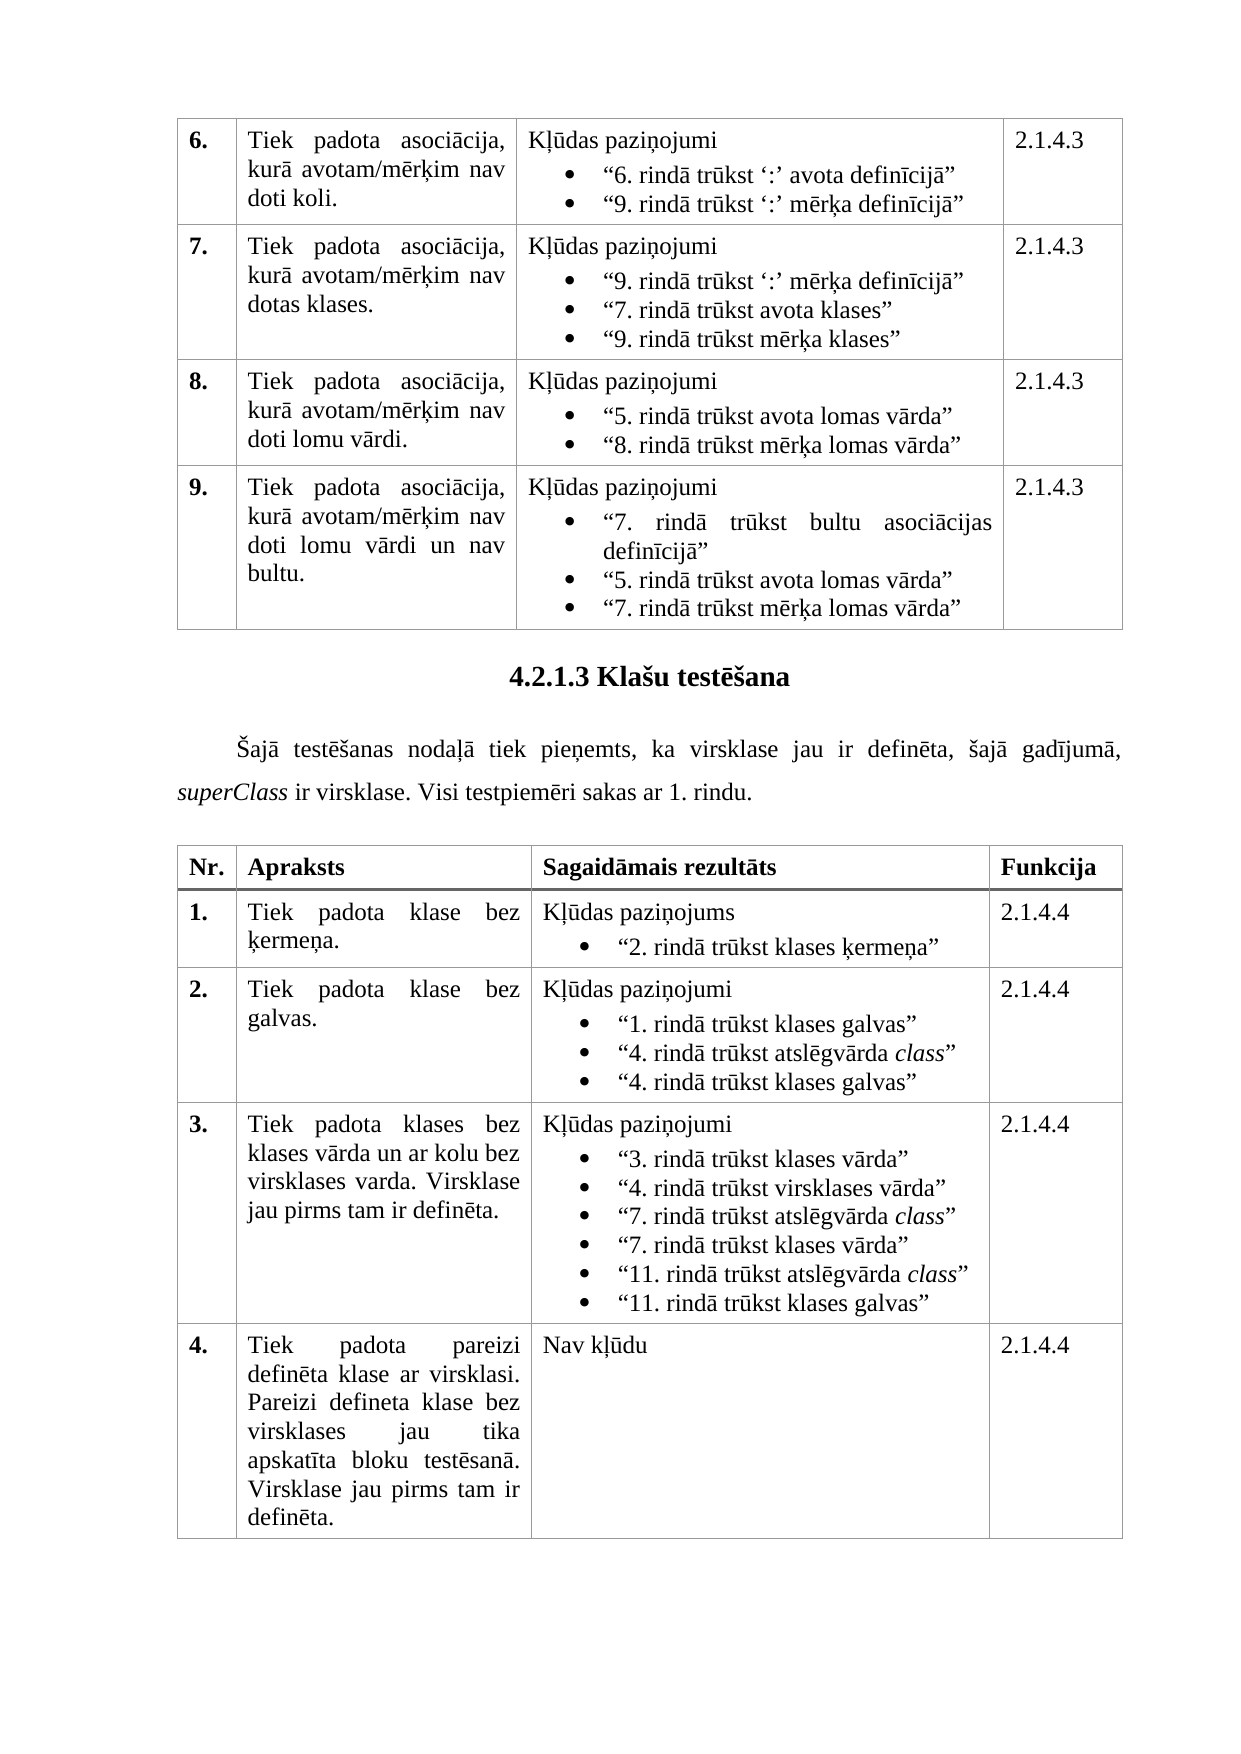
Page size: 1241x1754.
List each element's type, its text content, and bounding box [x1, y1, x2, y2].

table_cell Kļūdas paziņojumi “5. rindā trūkst avota lomas vārda” “8. rindā trūkst mērķa lomas vārda” [517, 360, 1003, 465]
table_cell Tiek padota asociācija, kurā avotam/mērķim nav doti koli. [237, 119, 516, 224]
table_cell Kļūdas paziņojumi “1. rindā trūkst klases galvas” “4. rindā trūkst atslēgvārda class” “4. rindā trūkst klases galvas” [532, 968, 989, 1102]
table_cell 2.1.4.4 [990, 968, 1122, 1102]
table_cell 2.1.4.3 [1004, 466, 1122, 628]
table_cell Tiek padota asociācija, kurā avotam/mērķim nav doti lomu vārdi un nav bultu. [237, 466, 516, 628]
table_cell 2.1.4.3 [1004, 360, 1122, 465]
table_cell 8. [178, 360, 236, 465]
table_cell 2.1.4.3 [1004, 225, 1122, 359]
table_cell 6. [178, 119, 236, 224]
table_cell 4. [178, 1324, 236, 1537]
table_cell Kļūdas paziņojums “2. rindā trūkst klases ķermeņa” [532, 891, 989, 967]
table_cell 2. [178, 968, 236, 1102]
table_cell 2.1.4.4 [990, 1324, 1122, 1537]
table_cell Tiek padota klases bez klases vārda un ar kolu bez virsklases varda. Virsklase jau pirms tam ir definēta. [237, 1103, 531, 1323]
table_cell Tiek padota klase bez galvas. [237, 968, 531, 1102]
subtitle 4.2.1.3 Klašu testēšana [177, 659, 1122, 692]
table_cell Tiek padota asociācija, kurā avotam/mērķim nav doti lomu vārdi. [237, 360, 516, 465]
table_cell 1. [178, 891, 236, 967]
table_header Funkcija [990, 846, 1122, 887]
table_cell 2.1.4.3 [1004, 119, 1122, 224]
table_cell Kļūdas paziņojumi “7. rindā trūkst bultu asociācijas definīcijā” “5. rindā trūkst avota lomas vārda” “7. rindā trūkst mērķa lomas vārda” [517, 466, 1003, 628]
table_cell Tiek padota pareizi definēta klase ar virsklasi. Pareizi defineta klase bez virsklases jau tika apskatīta bloku testēsanā. Virsklase jau pirms tam ir definēta. [237, 1324, 531, 1537]
table_cell 2.1.4.4 [990, 1103, 1122, 1323]
table_cell 2.1.4.4 [990, 891, 1122, 967]
table_cell 3. [178, 1103, 236, 1323]
table_cell Nav kļūdu [532, 1324, 989, 1537]
table_cell Kļūdas paziņojumi “6. rindā trūkst ‘:’ avota definīcijā” “9. rindā trūkst ‘:’ mērķa definīcijā” [517, 119, 1003, 224]
text Šajā testēšanas nodaļā tiek pieņemts, ka virsklase jau ir definēta, šajā gadījumā, superClass ir virsklase. Visi testpiemēri sakas ar 1. rindu. [177, 734, 1122, 806]
table_cell 7. [178, 225, 236, 359]
table_cell Kļūdas paziņojumi “3. rindā trūkst klases vārda” “4. rindā trūkst virsklases vārda” “7. rindā trūkst atslēgvārda class” “7. rindā trūkst klases vārda” “11. rindā trūkst atslēgvārda class” “11. rindā trūkst klases galvas” [532, 1103, 989, 1323]
table_cell Tiek padota klase bez ķermeņa. [237, 891, 531, 967]
table_cell Tiek padota asociācija, kurā avotam/mērķim nav dotas klases. [237, 225, 516, 359]
table_cell Kļūdas paziņojumi “9. rindā trūkst ‘:’ mērķa definīcijā” “7. rindā trūkst avota klases” “9. rindā trūkst mērķa klases” [517, 225, 1003, 359]
table_header Apraksts [237, 846, 531, 887]
table_cell 9. [178, 466, 236, 628]
table_header Sagaidāmais rezultāts [532, 846, 989, 887]
table_header Nr. [178, 846, 236, 887]
